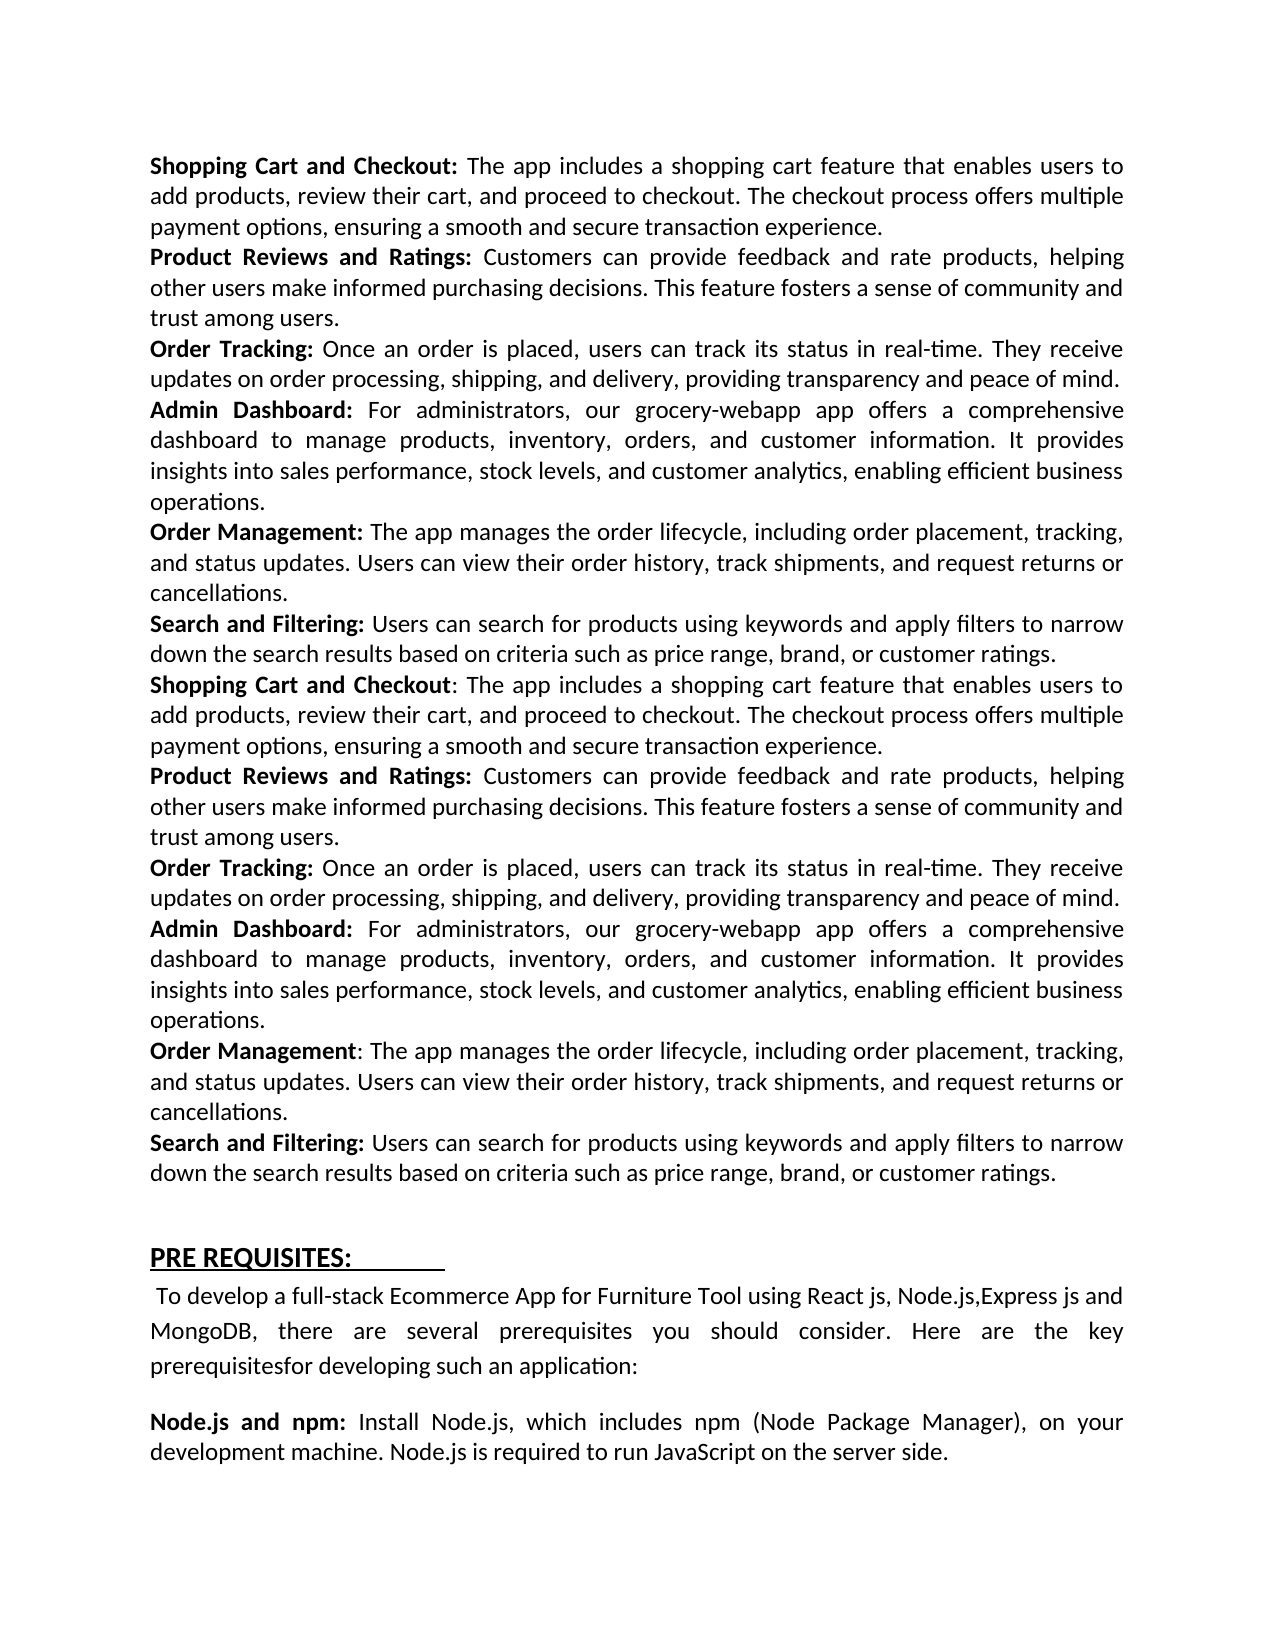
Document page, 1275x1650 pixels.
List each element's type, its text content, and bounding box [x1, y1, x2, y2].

text Product Reviews and Ratings: Customers can provide feedback and rate products, helping other users make informed purchasing decisions. This feature fosters a sense of community and trust among users. [150, 760, 1125, 852]
text Search and Filtering: Users can search for products using keywords and apply filters to narrow down the search results based on criteria such as price range, brand, or customer ratings. [150, 608, 1125, 669]
text Search and Filtering: Users can search for products using keywords and apply filters to narrow down the search results based on criteria such as price range, brand, or customer ratings. [150, 1127, 1125, 1188]
text Order Management: The app manages the order lifecycle, including order placement, tracking, and status updates. Users can view their order history, track shipments, and request returns or cancellations. [150, 1035, 1125, 1127]
text Product Reviews and Ratings: Customers can provide feedback and rate products, helping other users make informed purchasing decisions. This feature fosters a sense of community and trust among users. [150, 242, 1125, 333]
text Admin Dashboard: For administrators, our grocery-webapp app offers a comprehensive dashboard to manage products, inventory, orders, and customer information. It provides insights into sales performance, stock levels, and customer analytics, enabling efficient business operations. [150, 394, 1125, 516]
text Order Tracking: Once an order is placed, users can track its status in real-time. They receive updates on order processing, shipping, and delivery, providing transparency and peace of mind. [150, 852, 1125, 913]
text Shopping Cart and Checkout: The app includes a shopping cart feature that enables users to add products, review their cart, and proceed to checkout. The checkout process offers multiple payment options, ensuring a smooth and secure transaction experience. [150, 669, 1125, 760]
text Node.js and npm: Install Node.js, which includes npm (Node Package Manager), on your development machine. Node.js is required to run JavaScript on the server side. [150, 1406, 1125, 1467]
subtitle PRE REQUISITES: [150, 1239, 1125, 1275]
text Admin Dashboard: For administrators, our grocery-webapp app offers a comprehensive dashboard to manage products, inventory, orders, and customer information. It provides insights into sales performance, stock levels, and customer analytics, enabling efficient business operations. [150, 913, 1125, 1035]
text Order Management: The app manages the order lifecycle, including order placement, tracking, and status updates. Users can view their order history, track shipments, and request returns or cancellations. [150, 516, 1125, 608]
text To develop a full-stack Ecommerce App for Furniture Tool using React js, Node.js,Express js and MongoDB, there are several prerequisites you should consider. Here are the key prerequisitesfor developing such an application: [150, 1280, 1125, 1381]
text Shopping Cart and Checkout: The app includes a shopping cart feature that enables users to add products, review their cart, and proceed to checkout. The checkout process offers multiple payment options, ensuring a smooth and secure transaction experience. [150, 150, 1125, 242]
text Order Tracking: Once an order is placed, users can track its status in real-time. They receive updates on order processing, shipping, and delivery, providing transparency and peace of mind. [150, 333, 1125, 394]
